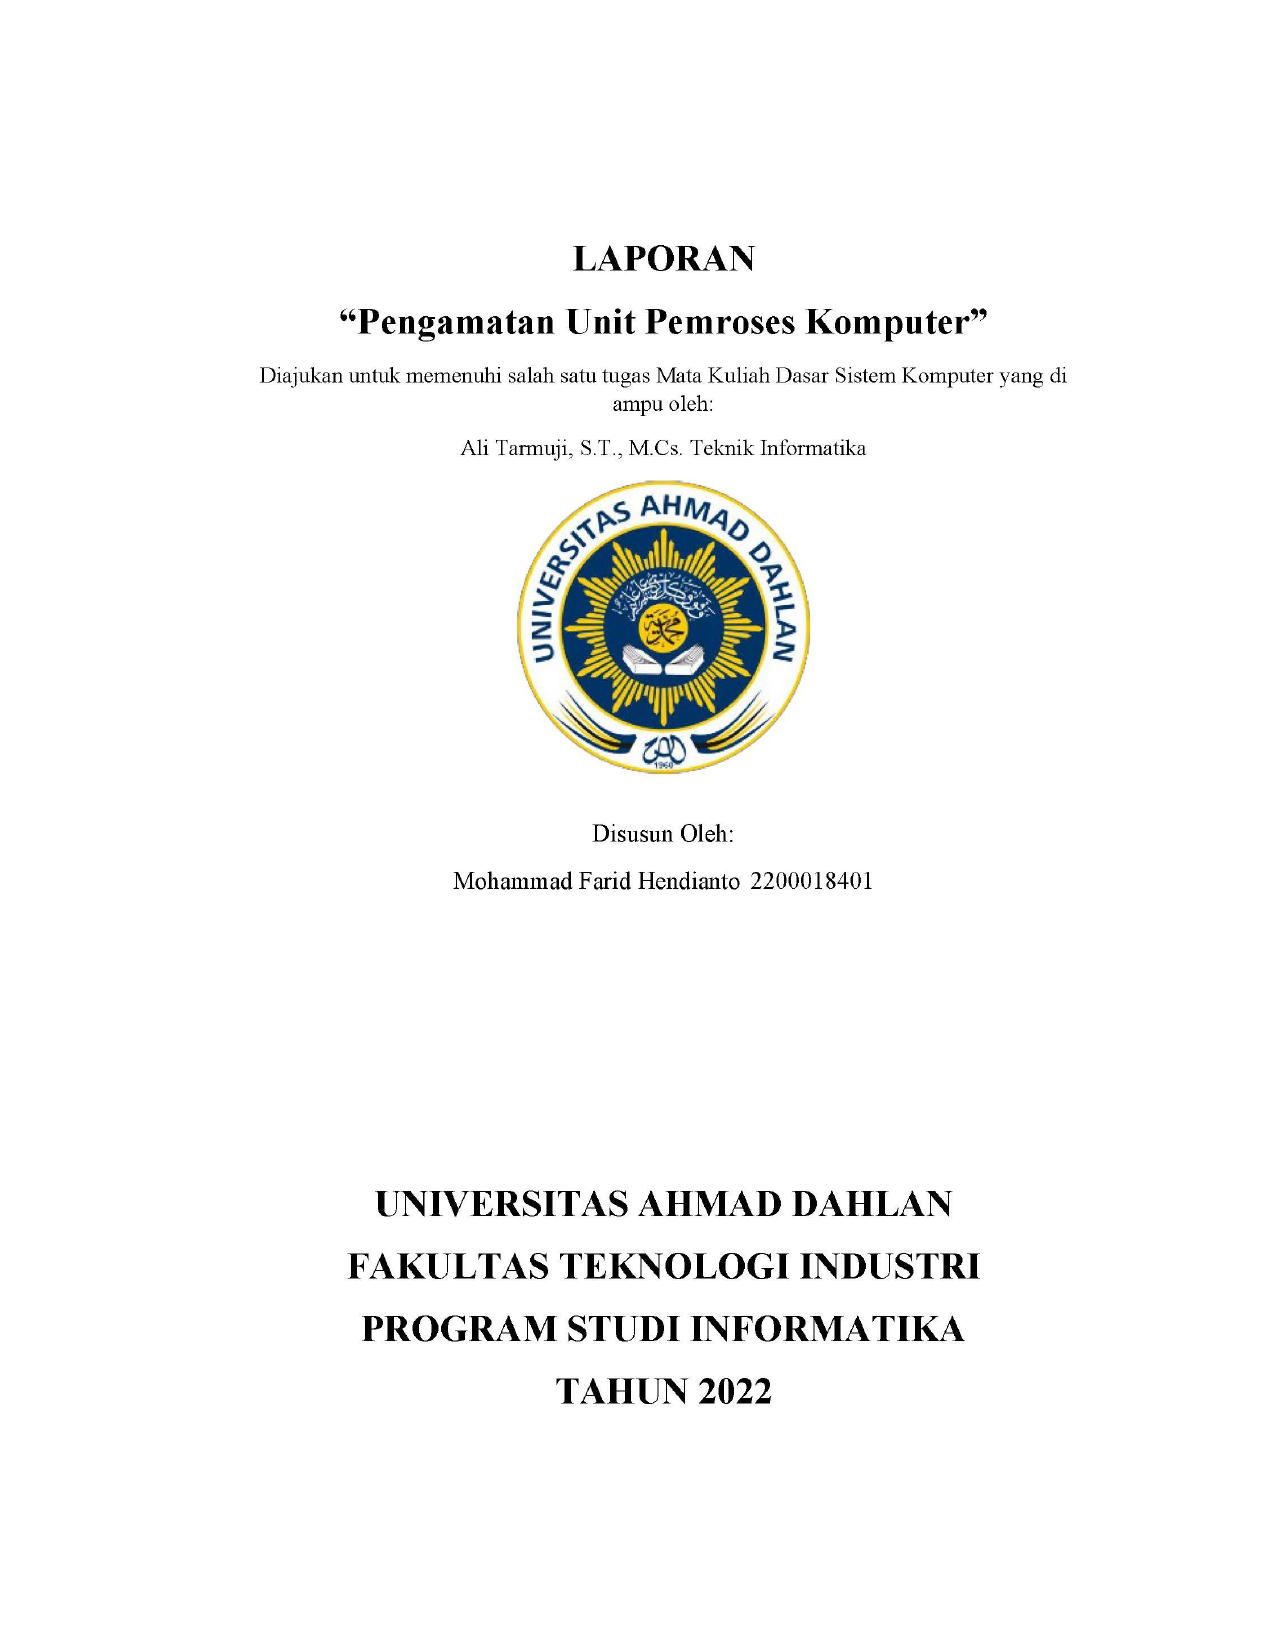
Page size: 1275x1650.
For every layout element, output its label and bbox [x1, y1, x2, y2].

picture [259, 245, 1069, 1407]
